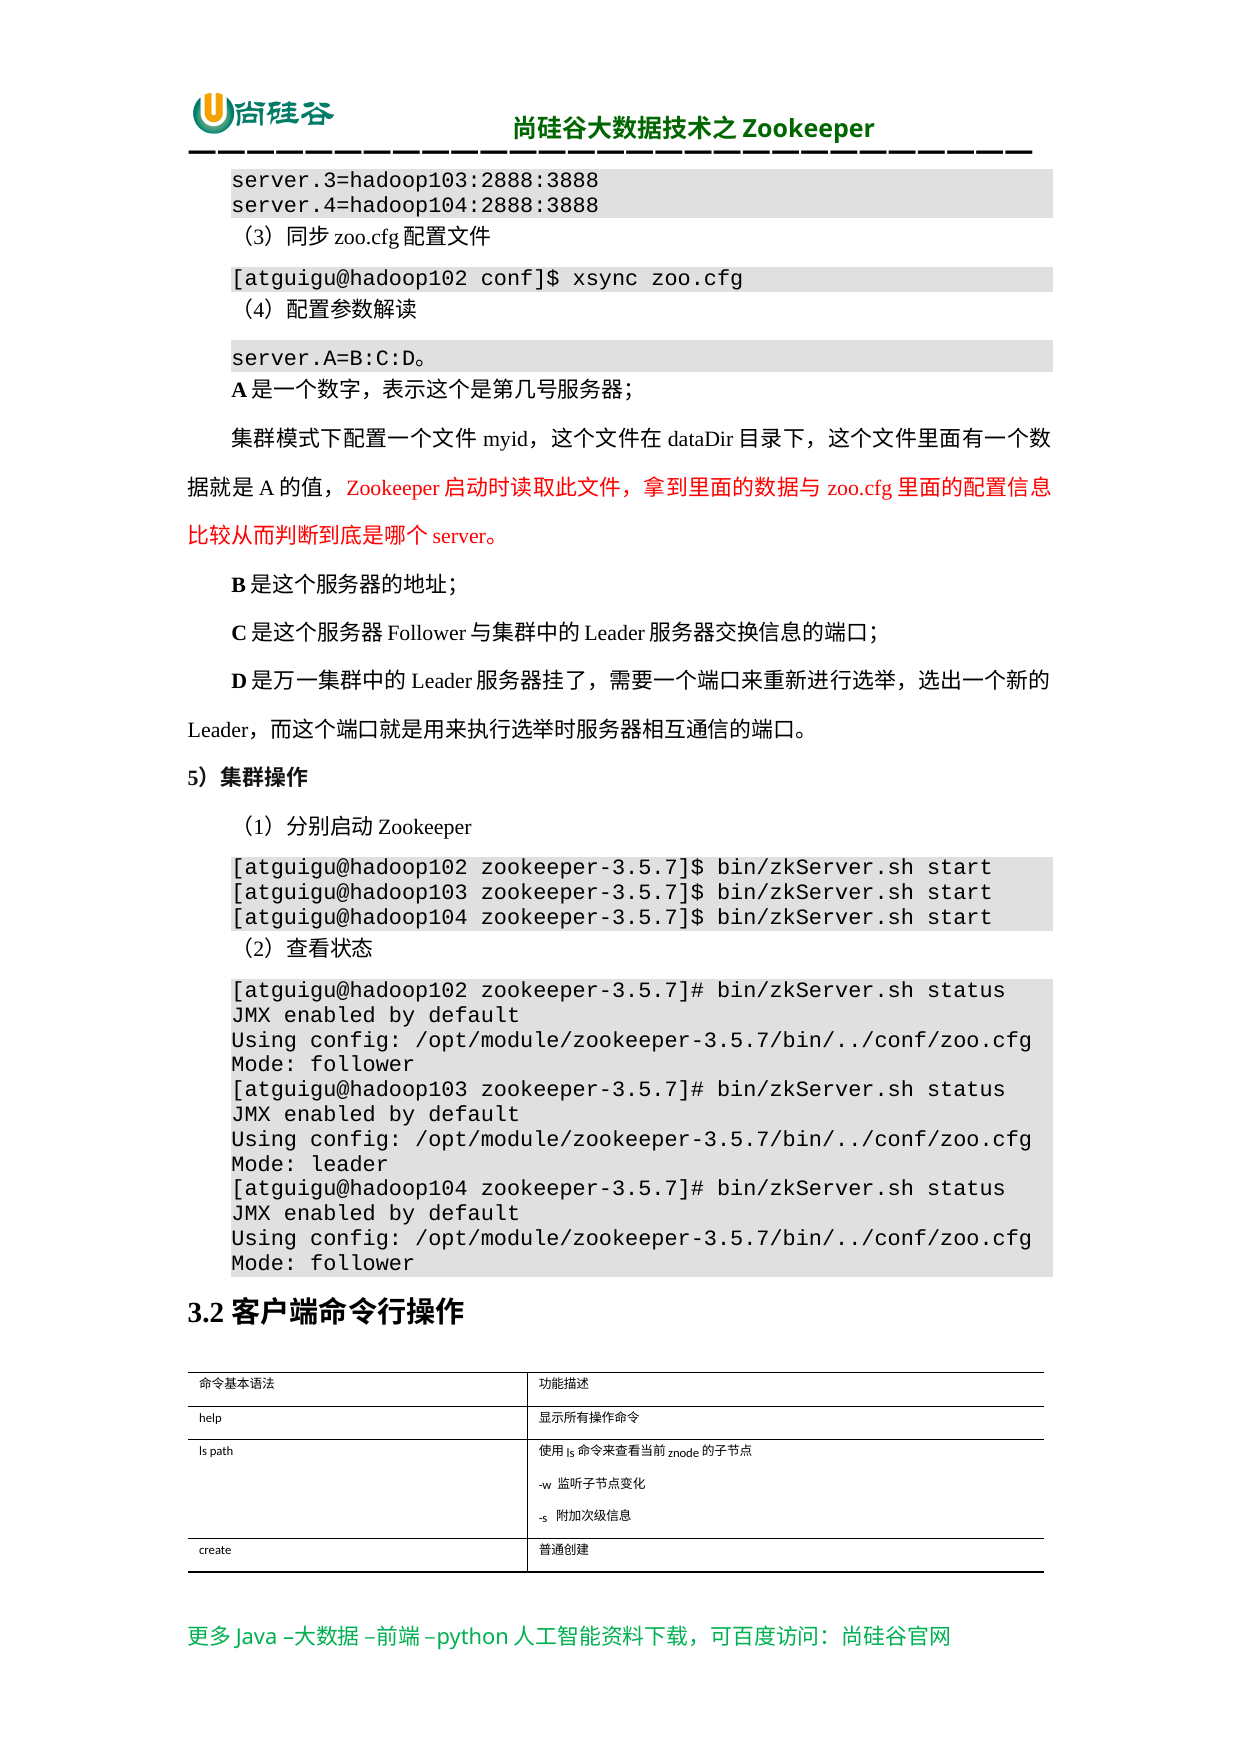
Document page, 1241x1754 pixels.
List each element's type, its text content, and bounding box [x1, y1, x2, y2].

text （4）配置参数解读 [187, 292, 1053, 324]
text Mode: leader [231, 1153, 1053, 1178]
table_cell 显示所有操作命令 [528, 1407, 1044, 1439]
text [atguigu@hadoop102 conf]$ xsync zoo.cfg [231, 267, 1053, 292]
text [atguigu@hadoop102 zookeeper-3.5.7]# bin/zkServer.sh status [231, 979, 1053, 1004]
text D是万一集群中的Leader服务器挂了，需要一个端口来重新进行选举，选出一个新的Leader，而这个端口就是用来执行选举时服务器相互通信的端口。 [187, 663, 1053, 744]
table_cell ls path [188, 1440, 527, 1538]
subtitle 3.2 客户端命令行操作 [187, 1277, 1053, 1342]
text B是这个服务器的地址； [187, 566, 1053, 599]
text JMX enabled by default [231, 1202, 1053, 1227]
picture [187, 88, 338, 138]
text [atguigu@hadoop104 zookeeper-3.5.7]# bin/zkServer.sh status [231, 1178, 1053, 1202]
text C是这个服务器Follower与集群中的Leader服务器交换信息的端口； [187, 614, 1053, 647]
table_header 命令基本语法 [188, 1373, 527, 1406]
text （1）分别启动Zookeeper [187, 808, 1053, 841]
text Using config: /opt/module/zookeeper-3.5.7/bin/../conf/zoo.cfg [231, 1128, 1053, 1153]
text （2）查看状态 [187, 931, 1053, 963]
text JMX enabled by default [231, 1103, 1053, 1128]
text （3）同步zoo.cfg配置文件 [187, 218, 1053, 251]
text Mode: follower [231, 1252, 1053, 1277]
text JMX enabled by default [231, 1004, 1053, 1029]
text [atguigu@hadoop103 zookeeper-3.5.7]# bin/zkServer.sh status [231, 1078, 1053, 1103]
text server.A=B:C:D。 [231, 340, 1053, 372]
text 5）集群操作 [187, 760, 1053, 792]
text [atguigu@hadoop103 zookeeper-3.5.7]$ bin/zkServer.sh start [231, 881, 1053, 906]
text [atguigu@hadoop102 zookeeper-3.5.7]$ bin/zkServer.sh start [231, 857, 1053, 881]
text server.3=hadoop103:2888:3888 [231, 169, 1053, 194]
table_header 功能描述 [528, 1373, 1044, 1406]
text A是一个数字，表示这个是第几号服务器； [187, 372, 1053, 404]
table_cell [528, 1539, 1044, 1571]
text 集群模式下配置一个文件myid，这个文件在dataDir目录下，这个文件里面有一个数据就是A的值，Zookeeper启动时读取此文件，拿到里面的数据与zoo.cfg里面的配置信息比较从而判断到底是哪个server。 [187, 420, 1053, 550]
text server.4=hadoop104:2888:3888 [231, 194, 1053, 218]
table_cell 使用 ls 命令来查看当前znode的子节点 -w 监听子节点变化 -s 附加次级信息 [528, 1440, 1044, 1538]
text Using config: /opt/module/zookeeper-3.5.7/bin/../conf/zoo.cfg [231, 1029, 1053, 1054]
text Using config: /opt/module/zookeeper-3.5.7/bin/../conf/zoo.cfg [231, 1227, 1053, 1252]
text [atguigu@hadoop104 zookeeper-3.5.7]$ bin/zkServer.sh start [231, 906, 1053, 931]
text Mode: follower [231, 1054, 1053, 1078]
table_cell create [188, 1539, 527, 1571]
table_cell help [188, 1407, 527, 1439]
